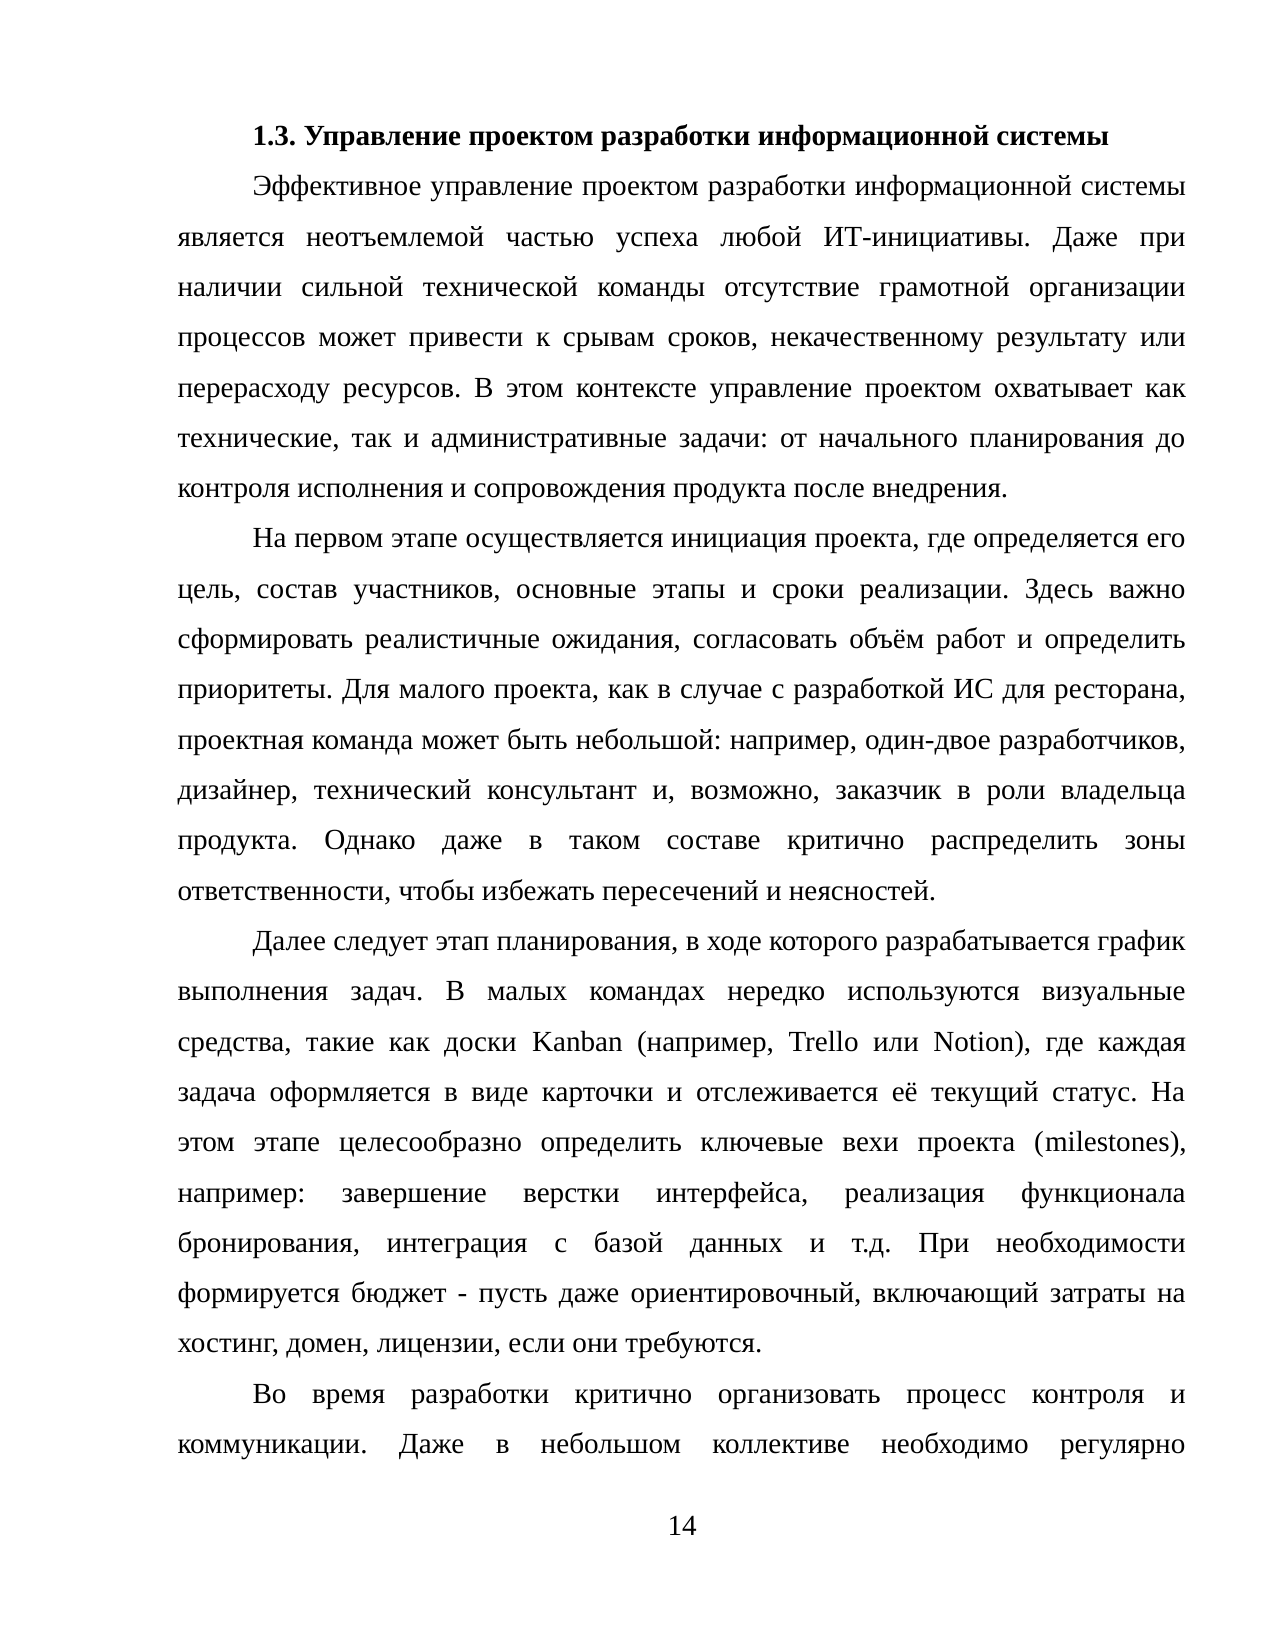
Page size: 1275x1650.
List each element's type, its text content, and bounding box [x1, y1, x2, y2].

text На первом этапе осуществляется инициация проекта, где определяется его цель, состав участников, основные этапы и сроки реализации. Здесь важно сформировать реалистичные ожидания, согласовать объём работ и определить приоритеты. Для малого проекта, как в случае с разработкой ИС для ресторана, проектная команда может быть небольшой: например, один-двое разработчиков, дизайнер, технический консультант и, возможно, заказчик в роли владельца продукта. Однако даже в таком составе критично распределить зоны ответственности, чтобы избежать пересечений и неясностей. [177, 521, 1186, 906]
text Далее следует этап планирования, в ходе которого разрабатывается график выполнения задач. В малых командах нередко используются визуальные средства, такие как доски Kanban (например, Trello или Notion), где каждая задача оформляется в виде карточки и отслеживается её текущий статус. На этом этапе целесообразно определить ключевые вехи проекта (milestones), например: завершение верстки интерфейса, реализация функционала бронирования, интеграция с базой данных и т.д. При необходимости формируется бюджет - пусть даже ориентировочный, включающий затраты на хостинг, домен, лицензии, если они требуются. [177, 923, 1186, 1359]
text Эффективное управление проектом разработки информационной системы является неотъемлемой частью успеха любой ИТ-инициативы. Даже при наличии сильной технической команды отсутствие грамотной организации процессов может привести к срывам сроков, некачественному результату или перерасходу ресурсов. В этом контексте управление проектом охватывает как технические, так и административные задачи: от начального планирования до контроля исполнения и сопровождения продукта после внедрения. [177, 168, 1186, 504]
subtitle 1.3. Управление проектом разработки информационной системы [177, 118, 1186, 152]
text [177, 1376, 1186, 1460]
